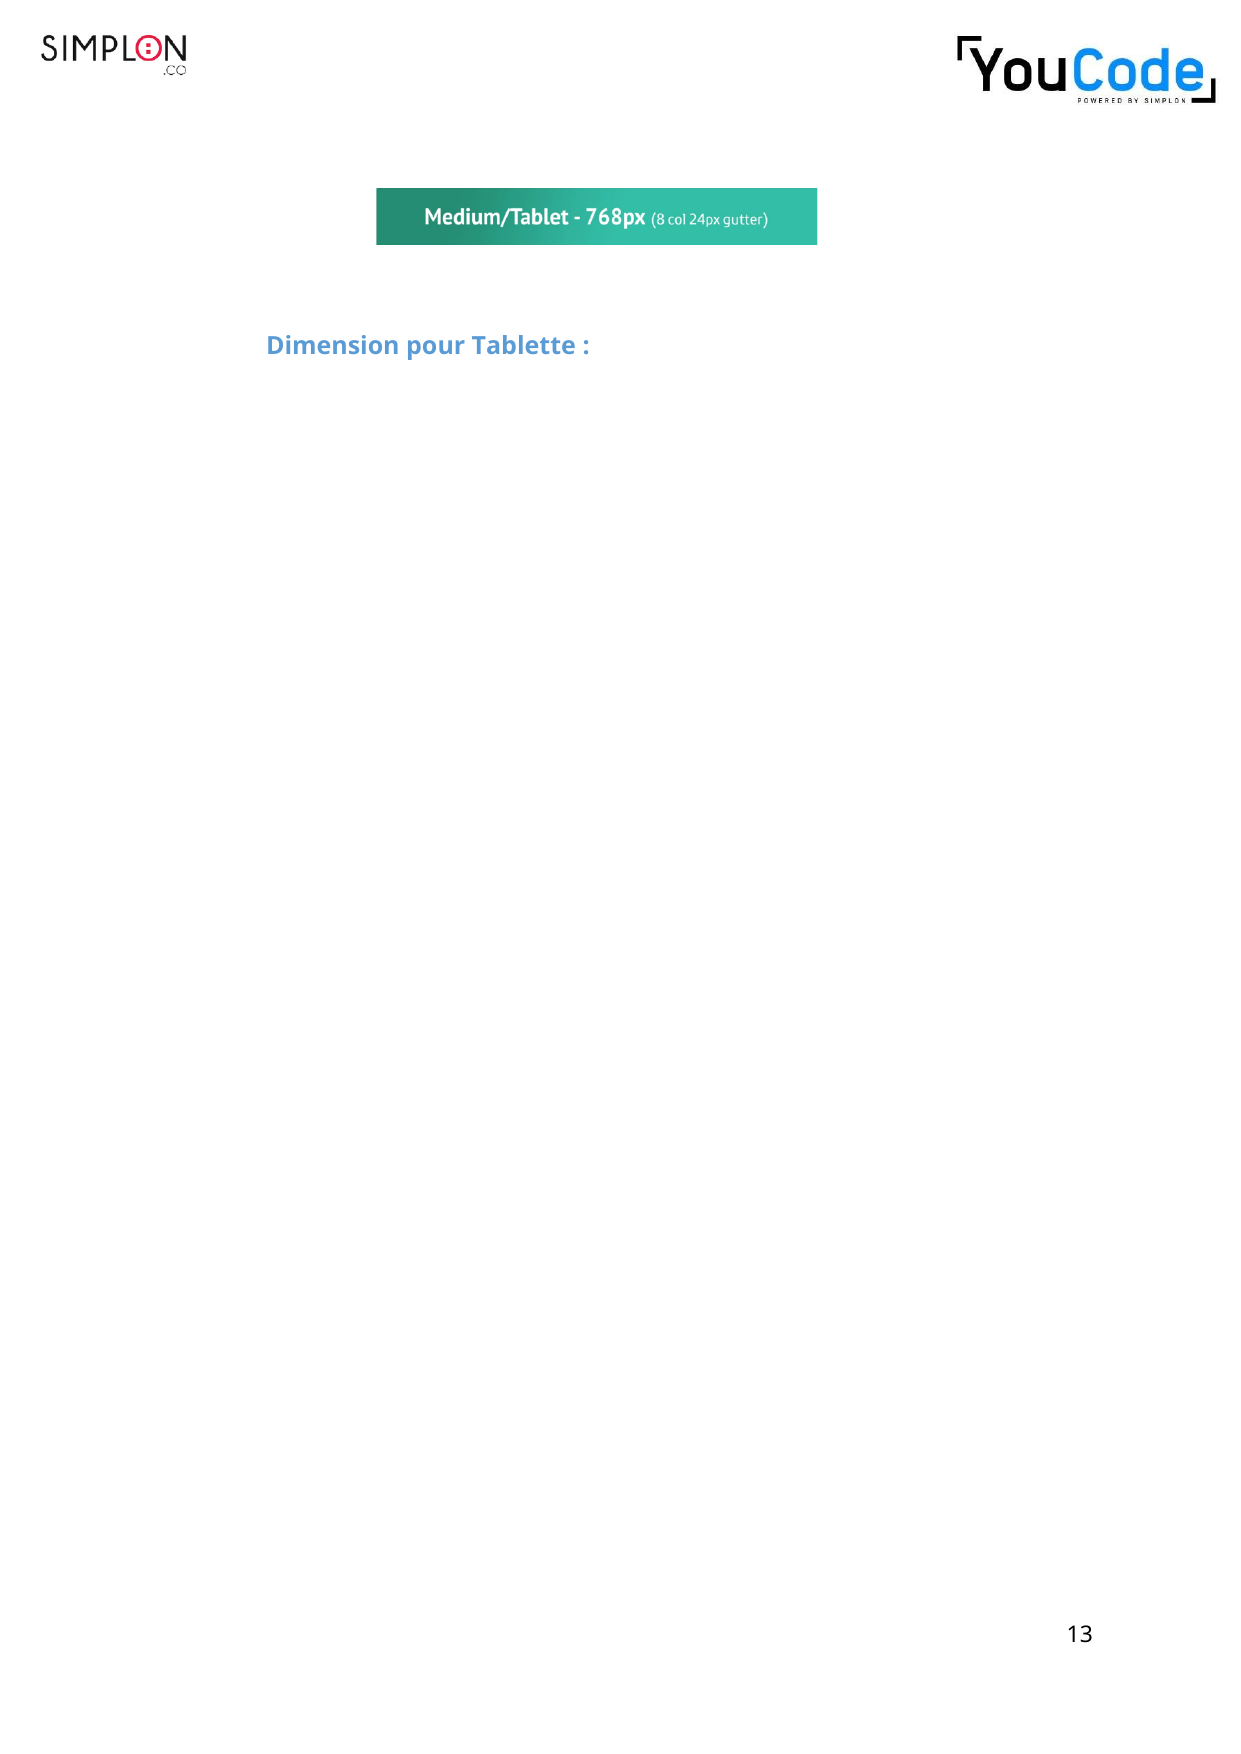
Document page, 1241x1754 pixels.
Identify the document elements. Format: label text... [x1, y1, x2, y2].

picture [35, 0, 196, 107]
subtitle Dimension pour Tablette : [266, 328, 1093, 362]
picture [376, 188, 818, 245]
